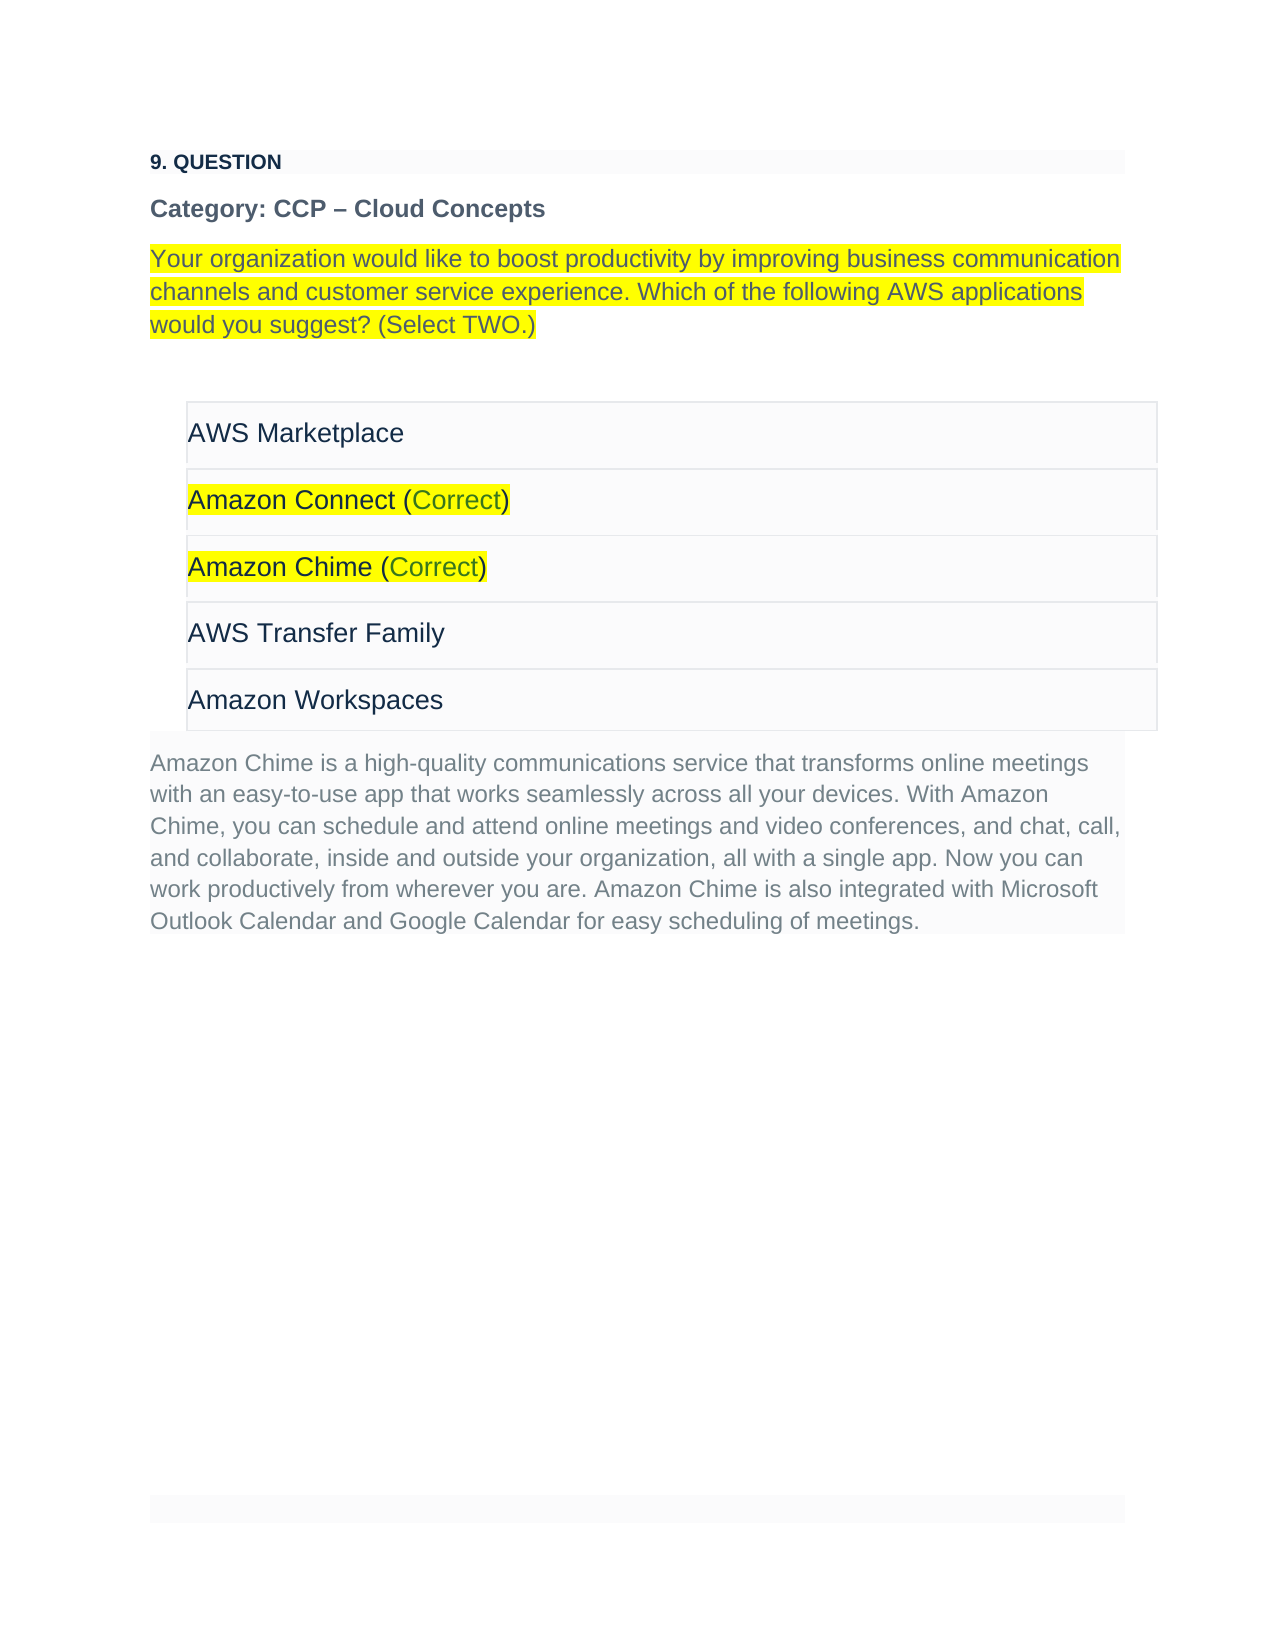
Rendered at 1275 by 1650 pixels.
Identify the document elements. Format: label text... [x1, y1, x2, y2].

text Your organization would like to boost productivity by improving business communication channels and customer service experience. Which of the following AWS applications would you suggest? (Select TWO.) [150, 244, 1125, 339]
text 9. QUESTION [150, 150, 1125, 174]
text Category: CCP – Cloud Concepts [150, 194, 1125, 223]
list AWS Transfer Family [188, 603, 1156, 663]
list AWS Marketplace [188, 403, 1156, 463]
text Amazon Chime is a high-quality communications service that transforms online meetings with an easy-to-use app that works seamlessly across all your devices. With Amazon Chime, you can schedule and attend online meetings and video conferences, and chat, call, and collaborate, inside and outside your organization, all with a single app. Now you can work productively from wherever you are. Amazon Chime is also integrated with Microsoft Outlook Calendar and Google Calendar for easy scheduling of meetings. [150, 749, 1125, 934]
list Amazon Workspaces [188, 670, 1156, 730]
list Amazon Chime (Correct) [188, 536, 1156, 597]
list Amazon Connect (Correct) [188, 470, 1156, 530]
